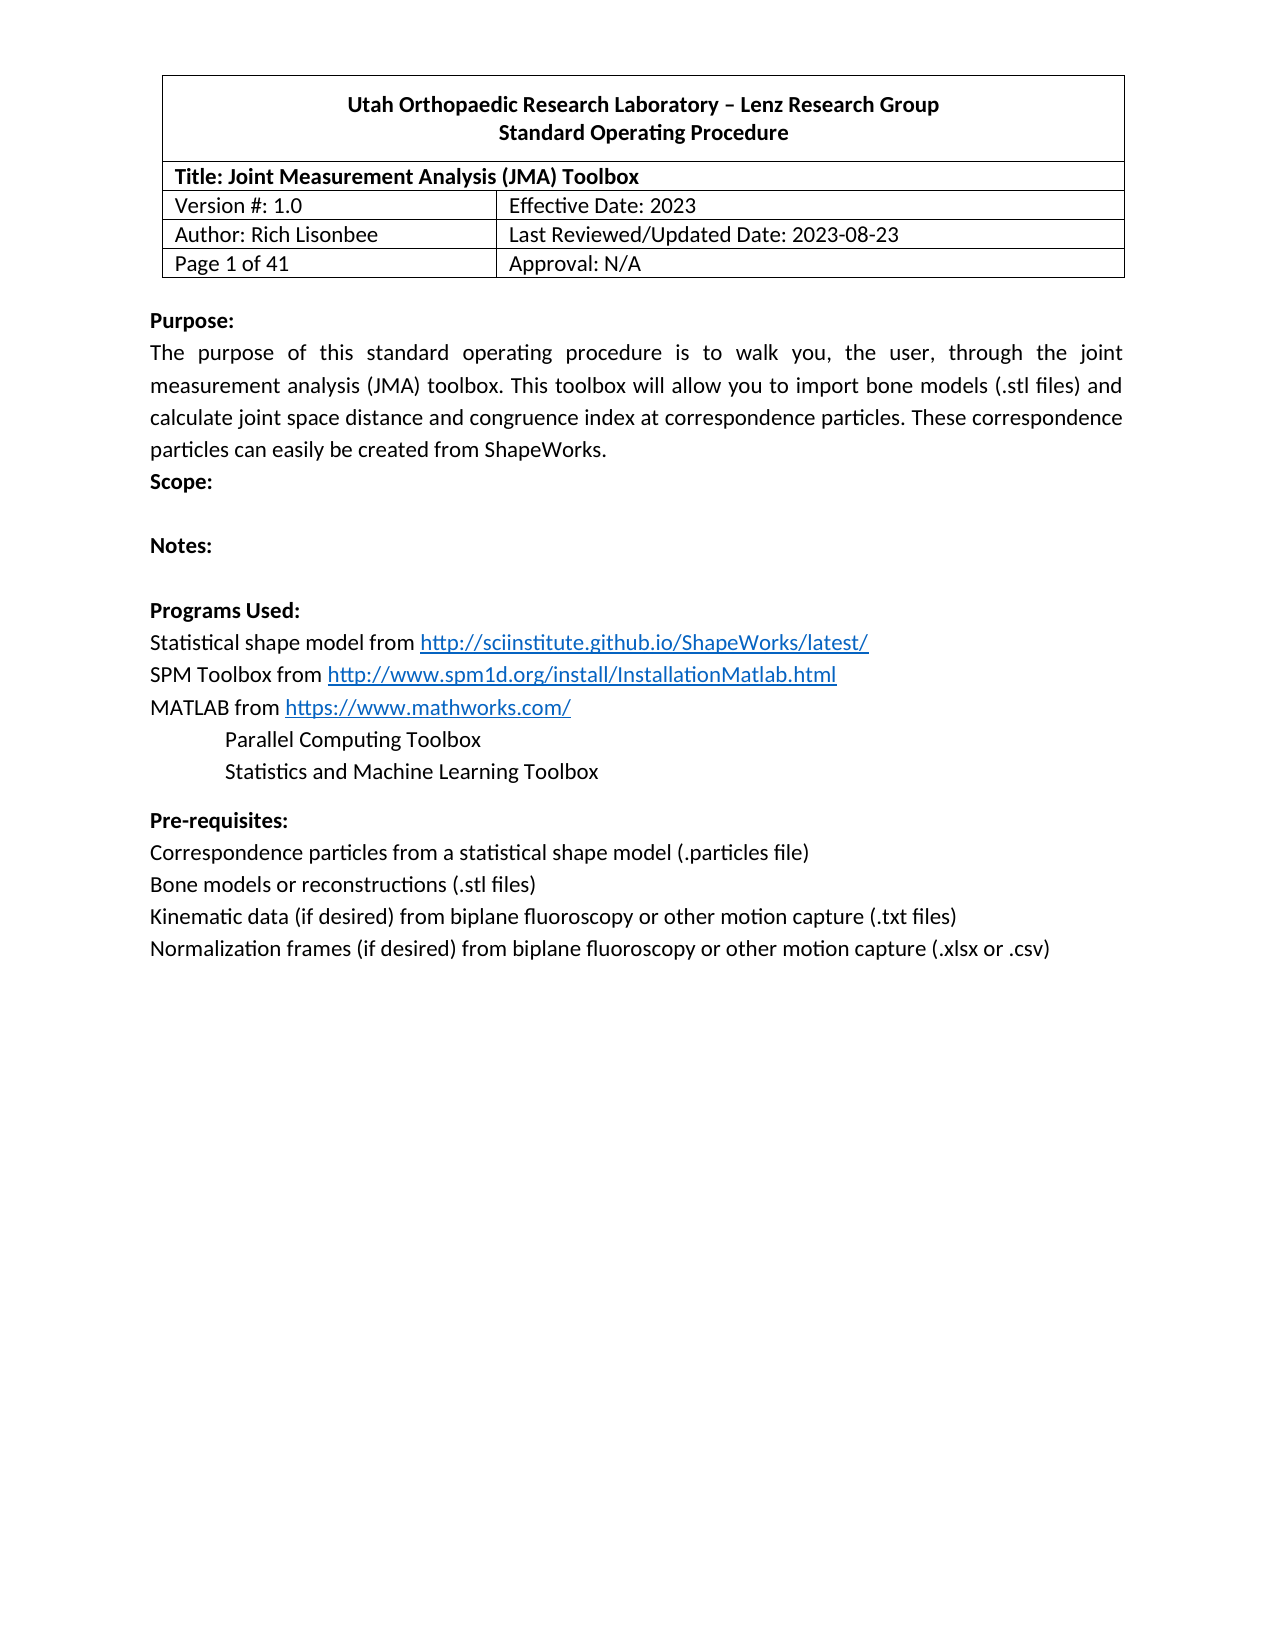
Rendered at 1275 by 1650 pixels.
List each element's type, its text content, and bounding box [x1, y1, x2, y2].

text Statistical shape model from http://sciinstitute.github.io/ShapeWorks/latest/ [150, 628, 1125, 656]
text Programs Used: [150, 596, 1125, 624]
text Kinematic data (if desired) from biplane fluoroscopy or other motion capture (.txt files) [150, 902, 1125, 930]
text Normalization frames (if desired) from biplane fluoroscopy or other motion capture (.xlsx or .csv) [150, 934, 1125, 963]
text Correspondence particles from a statistical shape model (.particles file) [150, 838, 1125, 866]
text Statistics and Machine Learning Toolbox [150, 757, 1125, 785]
text Scope: [150, 467, 1125, 495]
text MATLAB from https://www.mathworks.com/ [150, 693, 1125, 721]
text Pre-requisites: [150, 806, 1125, 834]
text Bone models or reconstructions (.stl files) [150, 870, 1125, 898]
text Notes: [150, 532, 1125, 560]
text The purpose of this standard operating procedure is to walk you, the user, through the joint measurement analysis (JMA) toolbox. This toolbox will allow you to import bone models (.stl files) and calculate joint space distance and congruence index at correspondence particles. These correspondence particles can easily be created from ShapeWorks. [150, 338, 1125, 463]
text SPM Toolbox from http://www.spm1d.org/install/InstallationMatlab.html [150, 660, 1125, 688]
text Parallel Computing Toolbox [150, 725, 1125, 753]
text Purpose: [150, 306, 1125, 334]
